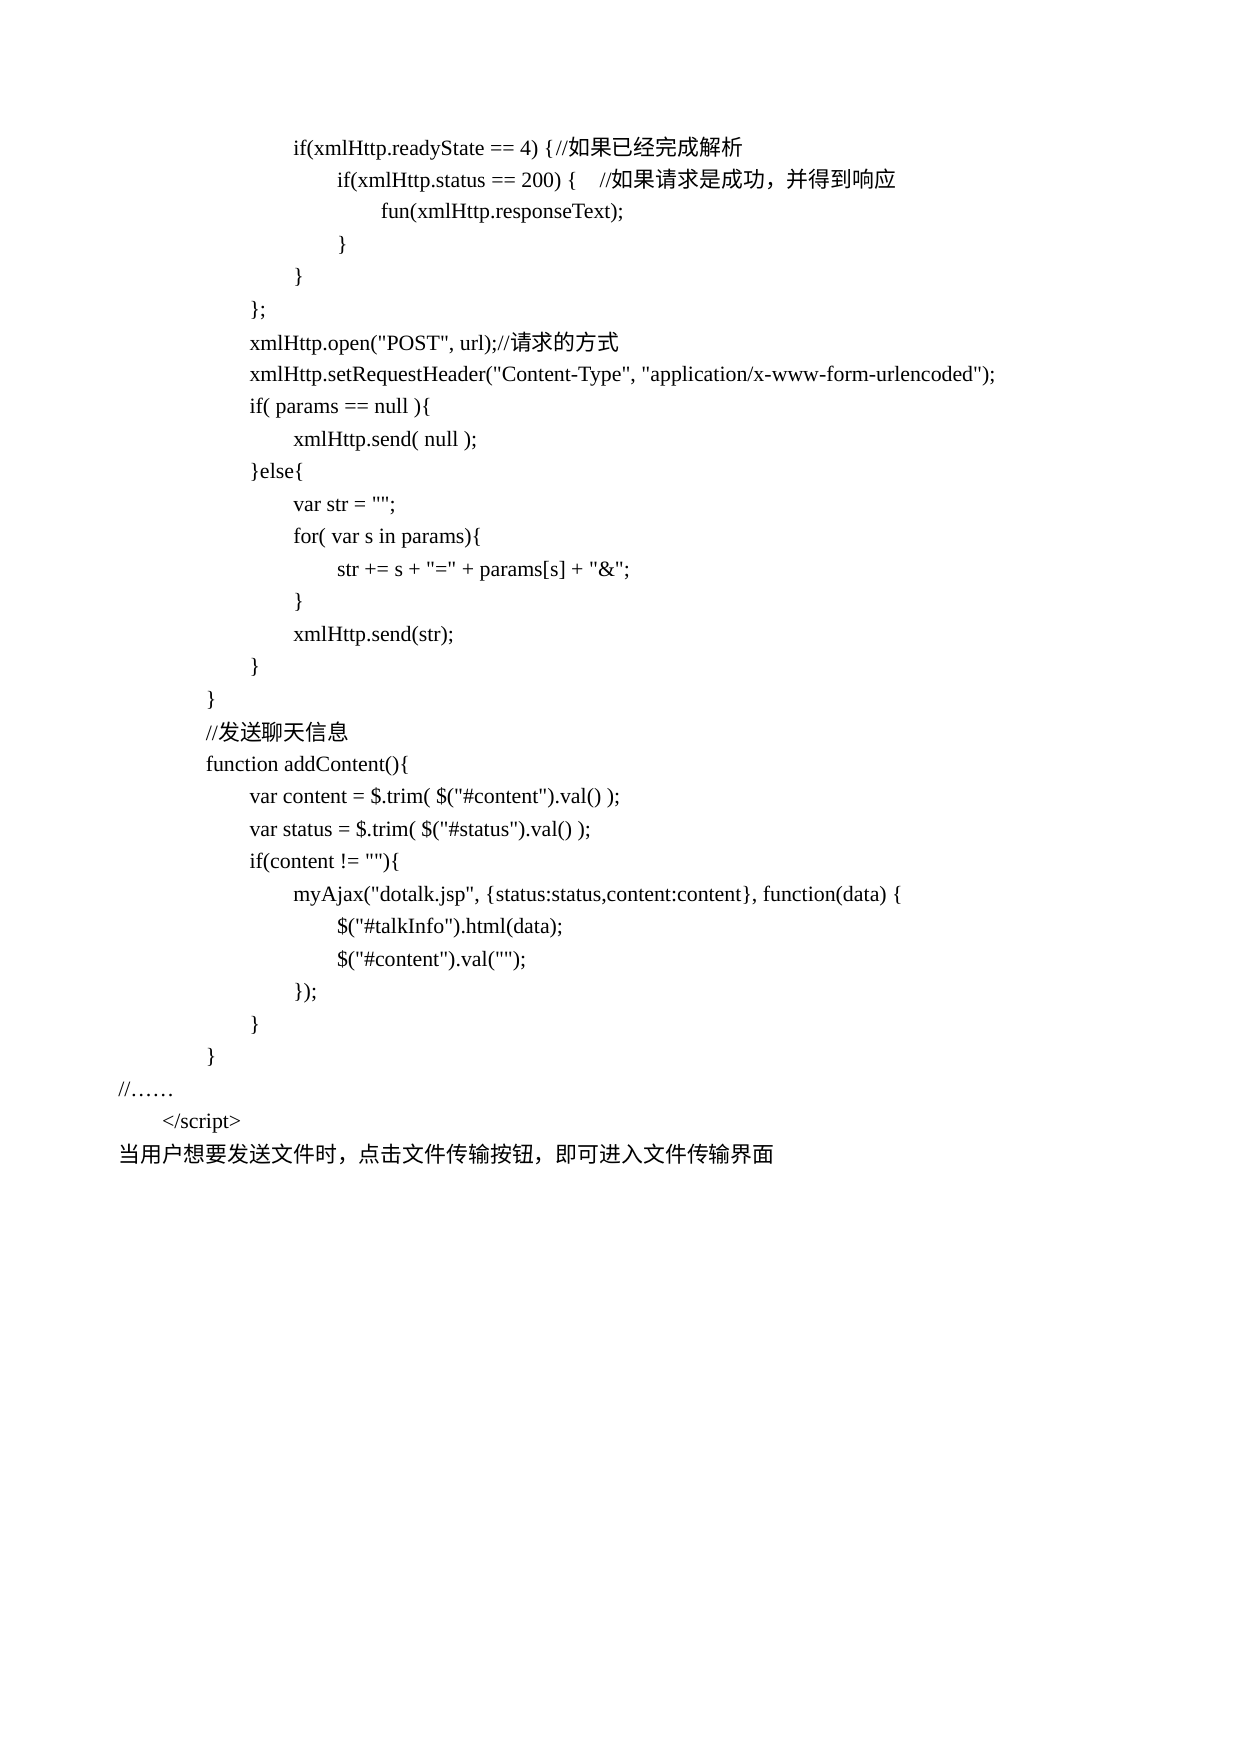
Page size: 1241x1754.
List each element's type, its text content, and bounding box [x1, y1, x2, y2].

text } [118, 682, 1122, 714]
text if(content != ""){ [118, 844, 1122, 877]
text } [118, 1007, 1122, 1039]
text if( params == null ){ [118, 389, 1122, 422]
text }else{ [118, 454, 1122, 487]
text var status = $.trim( $("#status").val() ); [118, 812, 1122, 844]
text } [118, 259, 1122, 292]
text var str = ""; [118, 487, 1122, 519]
text if(xmlHttp.readyState == 4) { //如果已经完成解析 [118, 129, 1122, 162]
text }); [118, 974, 1122, 1007]
text str += s + "=" + params[s] + "&"; [118, 552, 1122, 584]
text myAjax("dotalk.jsp", {status:status,content:content}, function(data) { [118, 877, 1122, 909]
text </script> [118, 1104, 1122, 1137]
text fun(xmlHttp.responseText); [118, 194, 1122, 227]
text for( var s in params){ [118, 519, 1122, 552]
text $("#content").val(""); [118, 942, 1122, 974]
text xmlHttp.send(str); [118, 617, 1122, 649]
text var content = $.trim( $("#content").val() ); [118, 779, 1122, 812]
text xmlHttp.send( null ); [118, 422, 1122, 454]
text } [118, 649, 1122, 682]
text }; [118, 292, 1122, 324]
text if(xmlHttp.status == 200) { //如果请求是成功，并得到响应 [118, 162, 1122, 194]
text xmlHttp.open("POST", url);//请求的方式 [118, 324, 1122, 357]
text } [118, 1039, 1122, 1072]
text xmlHttp.setRequestHeader("Content-Type", "application/x-www-form-urlencoded"); [118, 357, 1122, 389]
text } [118, 584, 1122, 617]
text } [118, 227, 1122, 259]
text //…… [118, 1072, 1122, 1104]
text function addContent(){ [118, 747, 1122, 779]
text //发送聊天信息 [118, 714, 1122, 747]
text $("#talkInfo").html(data); [118, 909, 1122, 942]
text 当用户想要发送文件时，点击文件传输按钮，即可进入文件传输界面 [118, 1137, 1122, 1169]
